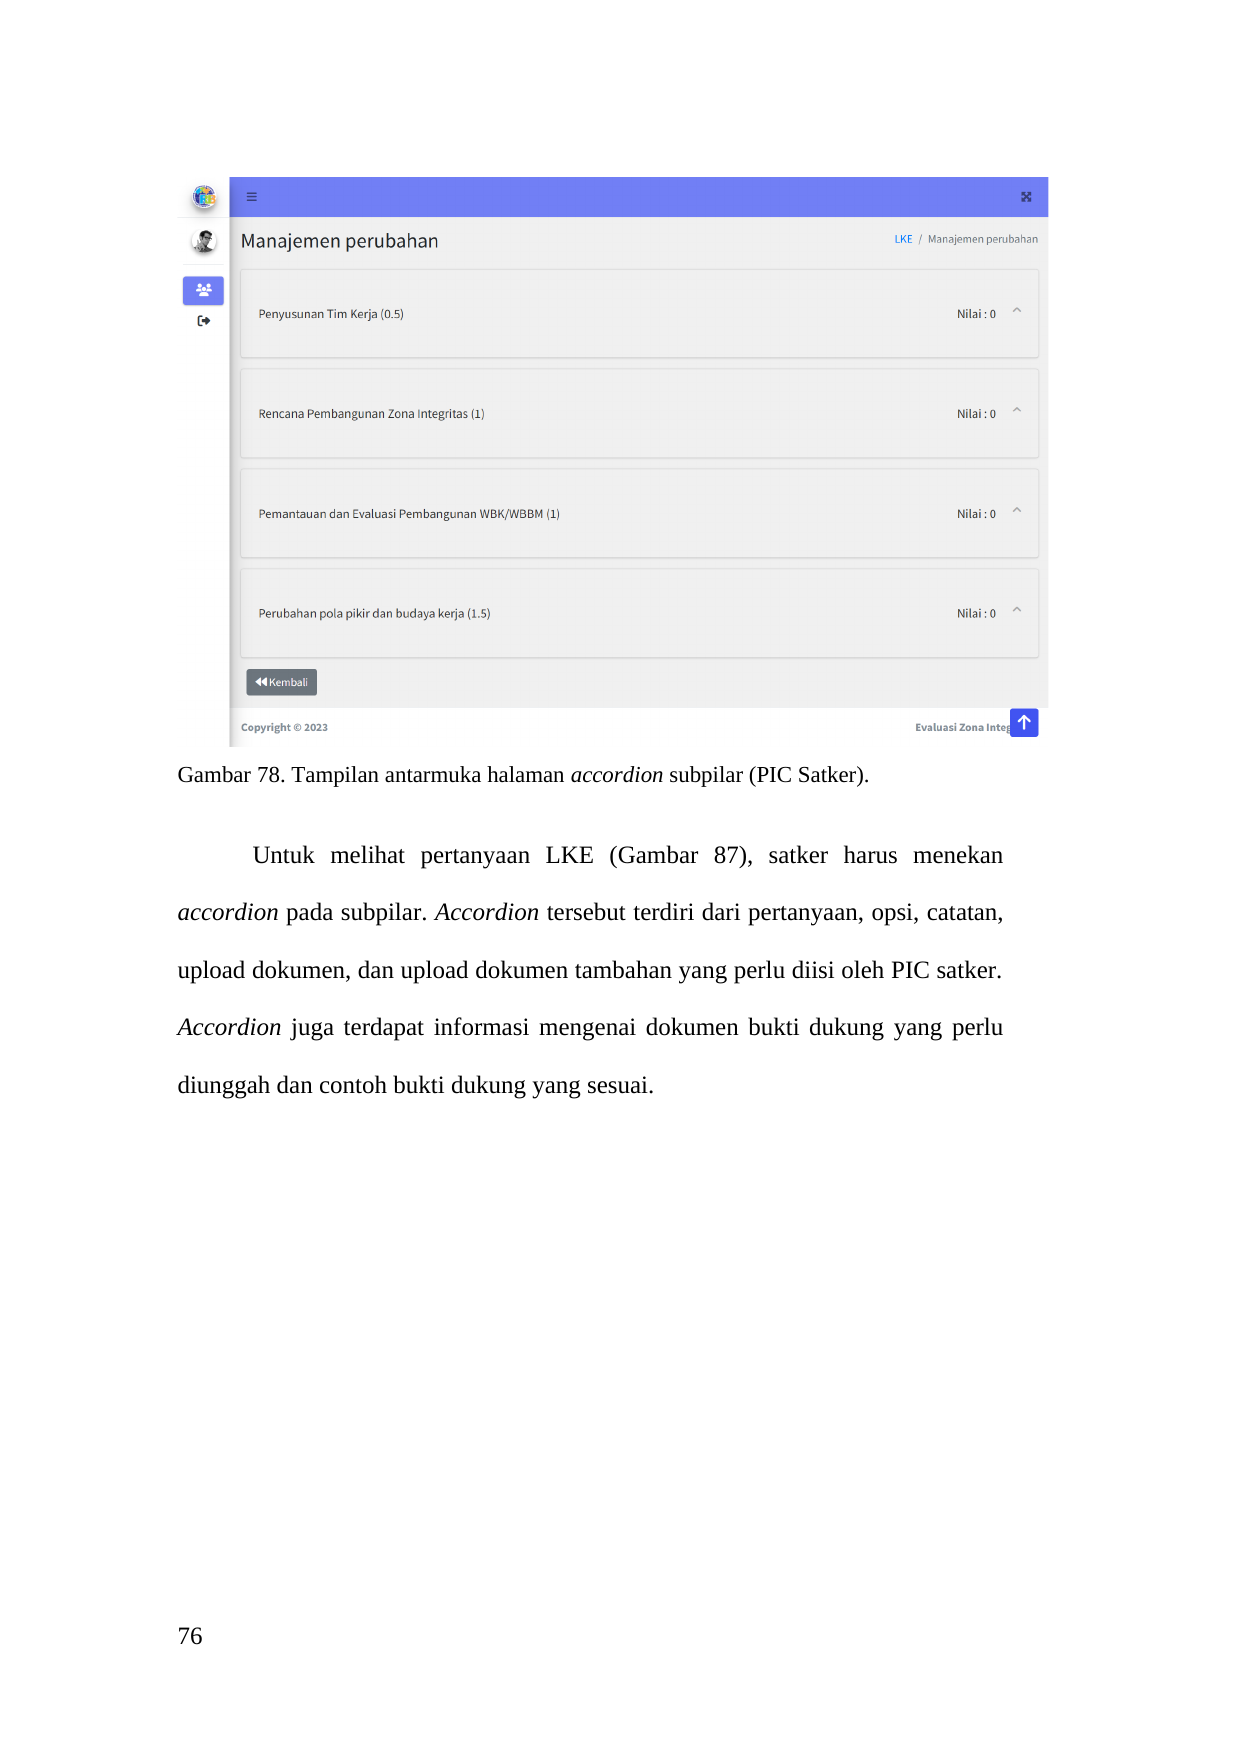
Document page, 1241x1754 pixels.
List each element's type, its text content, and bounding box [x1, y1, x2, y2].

picture [177, 177, 1049, 747]
text Gambar 78. Tampilan antarmuka halaman accordion subpilar (PIC Satker). [177, 761, 1004, 787]
text Untuk melihat pertanyaan LKE (Gambar 87), satker harus menekan accordion pada subpilar. Accordion tersebut terdiri dari pertanyaan, opsi, catatan, upload dokumen, dan upload dokumen tambahan yang perlu diisi oleh PIC satker. Accordion juga terdapat informasi mengenai dokumen bukti dukung yang perlu diunggah dan contoh bukti dukung yang sesuai. [177, 840, 1004, 1099]
